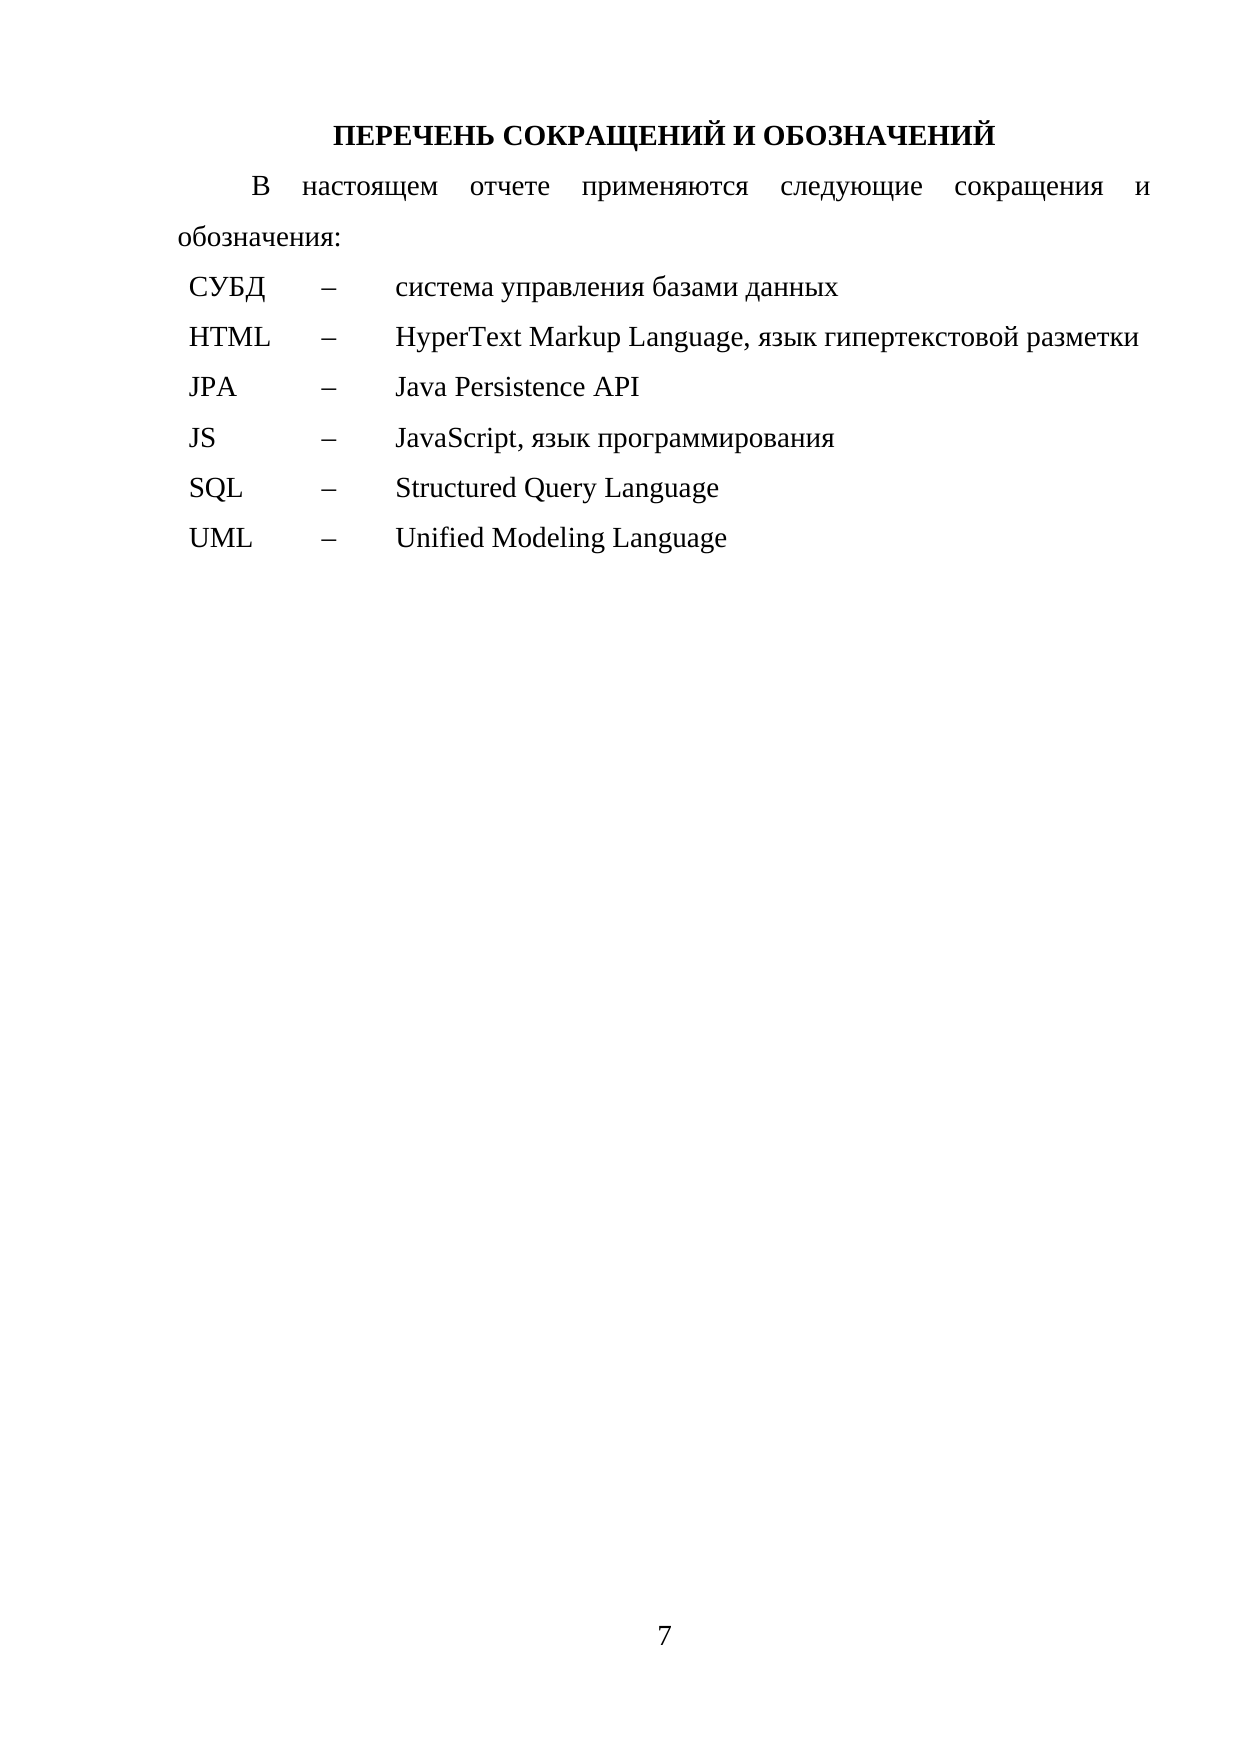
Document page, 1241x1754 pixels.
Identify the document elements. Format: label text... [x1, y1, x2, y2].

table_cell Structured Query Language [310, 470, 1151, 520]
table_cell SQL [177, 470, 310, 520]
table_cell JS [177, 420, 310, 470]
table_cell UML [177, 520, 310, 570]
table_cell HTML [177, 319, 310, 369]
table_cell JavaScript, язык программирования [310, 420, 1151, 470]
text В настоящем отчете применяются следующие сокращения и обозначения: [177, 168, 1152, 252]
table_header система управления базами данных [310, 269, 1151, 319]
text ПЕРЕЧЕНЬ СОКРАЩЕНИЙ И ОБОЗНАЧЕНИЙ [177, 118, 1152, 152]
table_cell Unified Modeling Language [310, 520, 1151, 570]
table_cell Java Persistence API [310, 370, 1151, 420]
table_cell JPA [177, 370, 310, 420]
table_header СУБД [177, 269, 310, 319]
table_cell HyperText Markup Language, язык гипертекстовой разметки [310, 319, 1151, 369]
